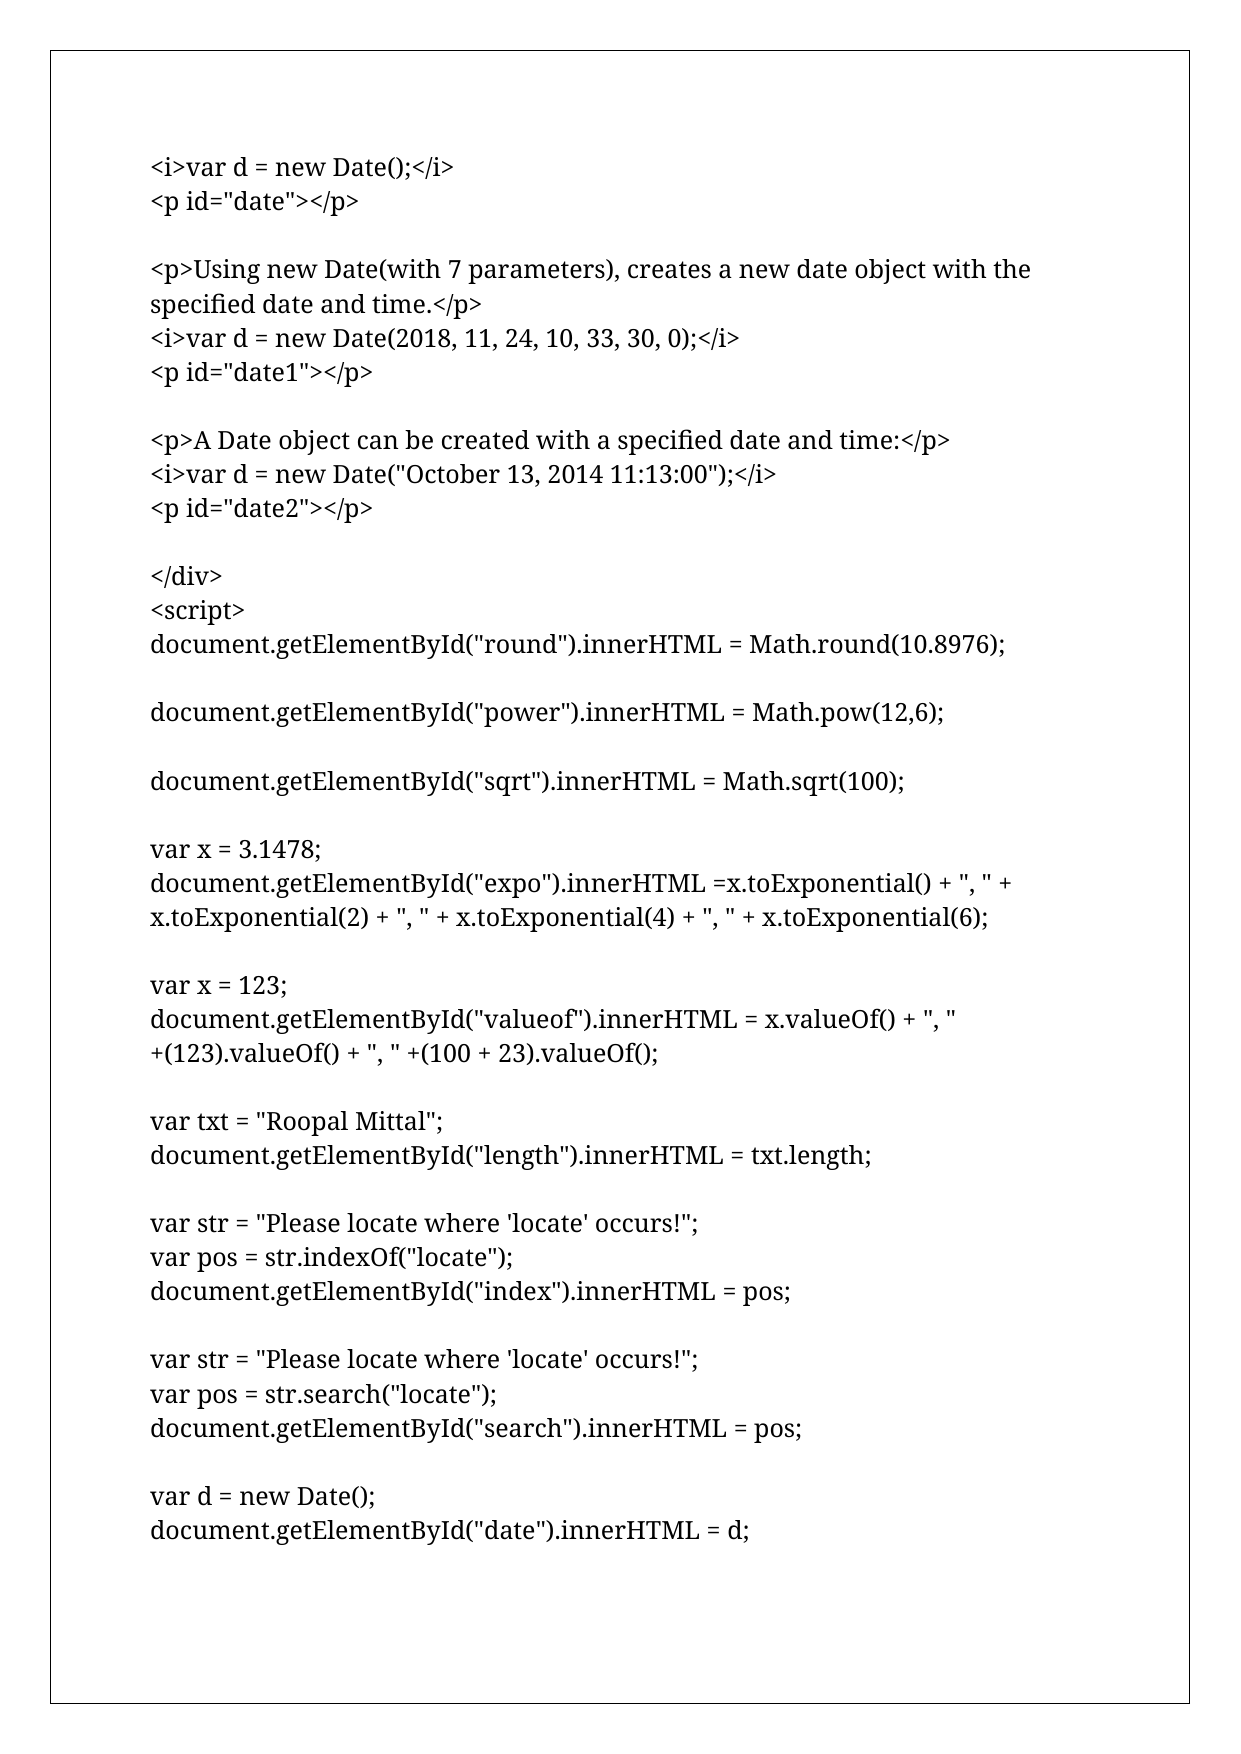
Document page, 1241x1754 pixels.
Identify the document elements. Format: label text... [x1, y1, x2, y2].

text <i>var d = new Date("October 13, 2014 11:13:00");</i> [150, 457, 1090, 491]
text <p id="date1"></p> [150, 354, 1090, 388]
text <script> [150, 593, 1090, 627]
text <i>var d = new Date();</i> [150, 150, 1090, 184]
text document.getElementById("index").innerHTML = pos; [150, 1274, 1090, 1308]
text <p id="date2"></p> [150, 491, 1090, 525]
text <i>var d = new Date(2018, 11, 24, 10, 33, 30, 0);</i> [150, 320, 1090, 354]
text var x = 3.1478; [150, 831, 1090, 865]
text var pos = str.indexOf("locate"); [150, 1240, 1090, 1274]
text document.getElementById("date").innerHTML = d; [150, 1512, 1090, 1547]
text document.getElementById("round").innerHTML = Math.round(10.8976); [150, 627, 1090, 661]
text document.getElementById("sqrt").innerHTML = Math.sqrt(100); [150, 763, 1090, 797]
text document.getElementById("length").innerHTML = txt.length; [150, 1138, 1090, 1172]
text document.getElementById("valueof").innerHTML = x.valueOf() + ", " +(123).valueOf() + ", " +(100 + 23).valueOf(); [150, 1002, 1090, 1070]
text var d = new Date(); [150, 1478, 1090, 1512]
text var str = "Please locate where 'locate' occurs!"; [150, 1342, 1090, 1376]
text var str = "Please locate where 'locate' occurs!"; [150, 1206, 1090, 1240]
text <p id="date"></p> [150, 184, 1090, 218]
text document.getElementById("expo").innerHTML =x.toExponential() + ", " + x.toExponential(2) + ", " + x.toExponential(4) + ", " + x.toExponential(6); [150, 865, 1090, 933]
text document.getElementById("power").innerHTML = Math.pow(12,6); [150, 695, 1090, 729]
text var x = 123; [150, 967, 1090, 1002]
text </div> [150, 559, 1090, 593]
text <p>A Date object can be created with a specified date and time:</p> [150, 422, 1090, 457]
text <p>Using new Date(with 7 parameters), creates a new date object with the specified date and time.</p> [150, 252, 1090, 320]
text var pos = str.search("locate"); [150, 1376, 1090, 1410]
text var txt = "Roopal Mittal"; [150, 1104, 1090, 1138]
text document.getElementById("search").innerHTML = pos; [150, 1410, 1090, 1444]
